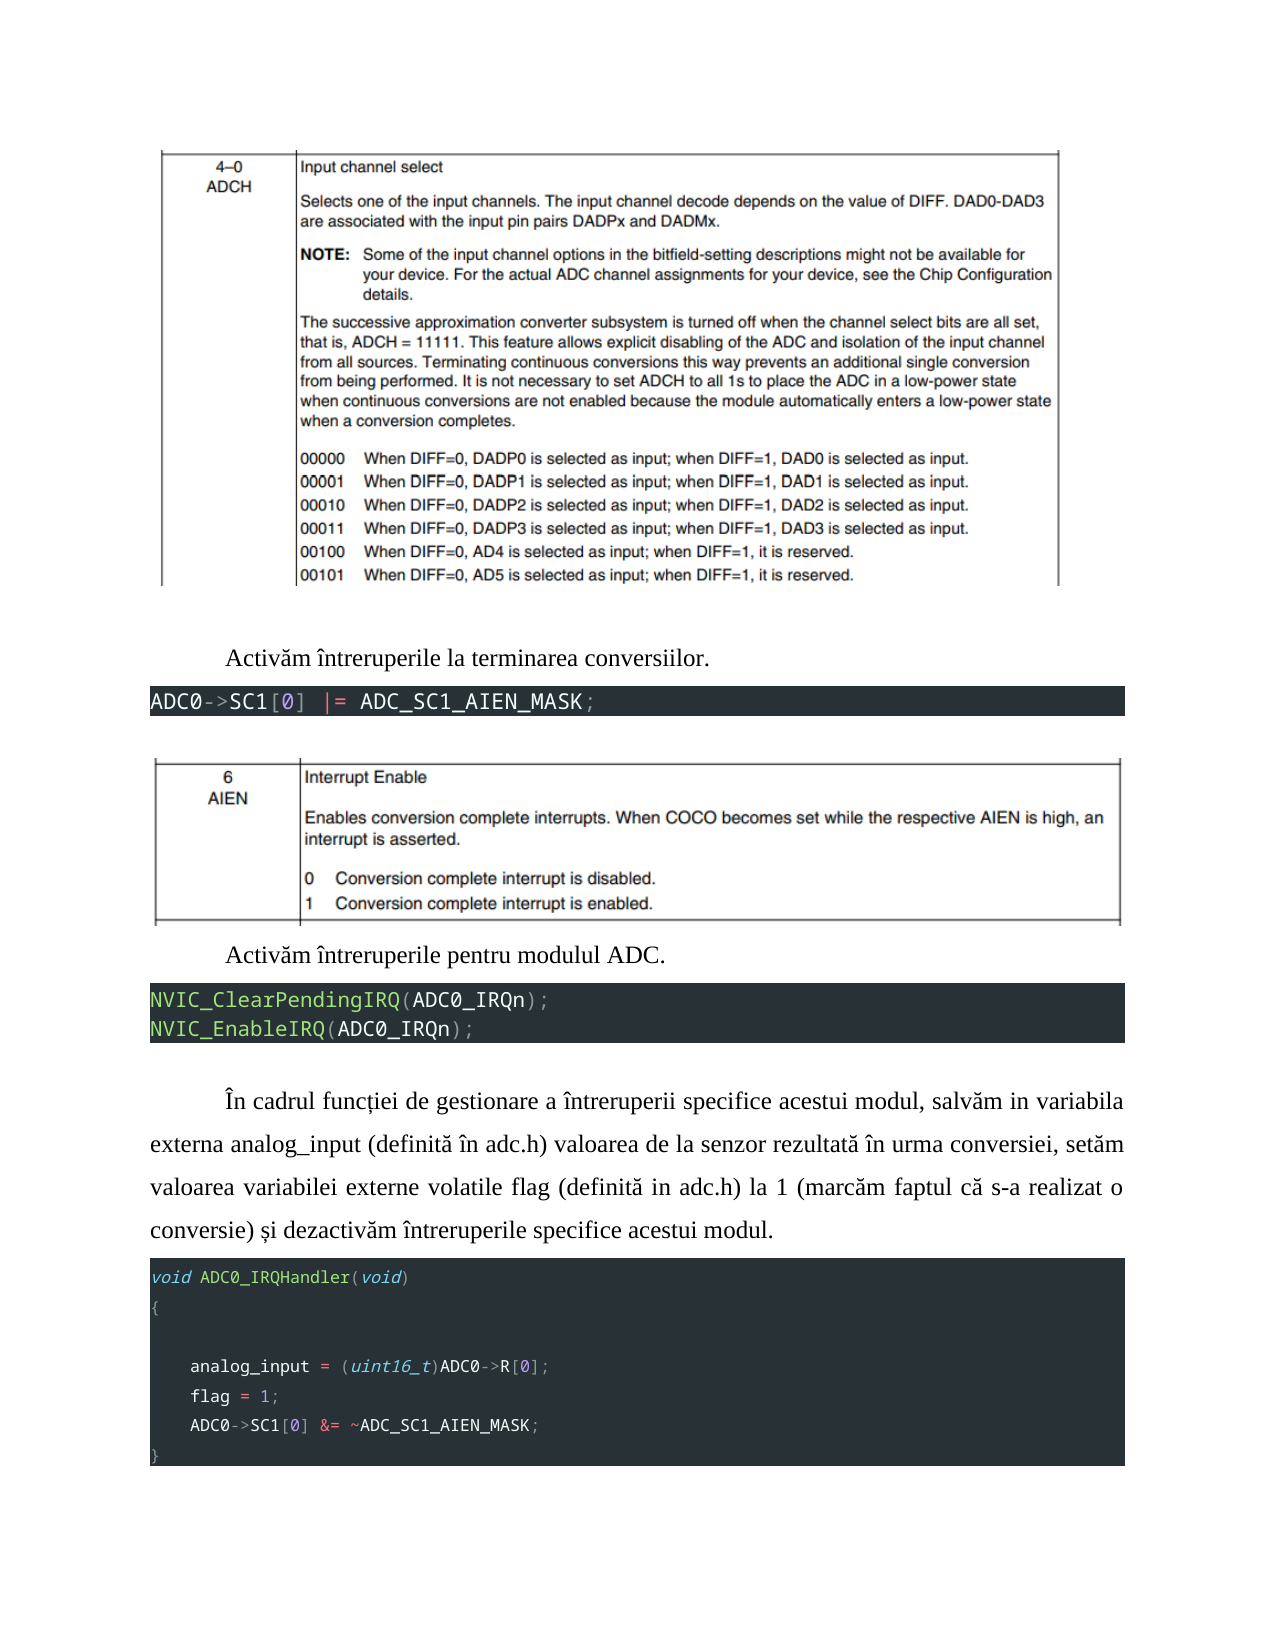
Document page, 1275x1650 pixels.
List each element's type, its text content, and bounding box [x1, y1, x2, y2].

text Activăm întreruperile la terminarea conversiilor. [150, 643, 1125, 671]
picture [150, 150, 1075, 586]
text analog_input = (uint16_t)ADC0->R[0]; [150, 1348, 1125, 1377]
text } [150, 1437, 1125, 1466]
picture [150, 758, 1125, 926]
text flag = 1; [150, 1377, 1125, 1407]
text ADC0->SC1[0] &= ~ADC_SC1_AIEN_MASK; [150, 1407, 1125, 1437]
text În cadrul funcției de gestionare a întreruperii specifice acestui modul, salvăm in variabila externa analog_input (definită în adc.h) valoarea de la senzor rezultată în urma conversiei, setăm valoarea variabilei externe volatile flag (definită in adc.h) la 1 (marcăm faptul că s-a realizat o conversie) și dezactivăm întreruperile specifice acestui modul. [150, 1086, 1125, 1244]
text Activăm întreruperile pentru modulul ADC. [150, 940, 1125, 969]
text void ADC0_IRQHandler(void) [150, 1258, 1125, 1288]
text NVIC_ClearPendingIRQ(ADC0_IRQn); [150, 983, 1125, 1013]
text { [150, 1288, 1125, 1318]
text ADC0->SC1[0] |= ADC_SC1_AIEN_MASK; [150, 686, 1125, 716]
text NVIC_EnableIRQ(ADC0_IRQn); [150, 1013, 1125, 1043]
